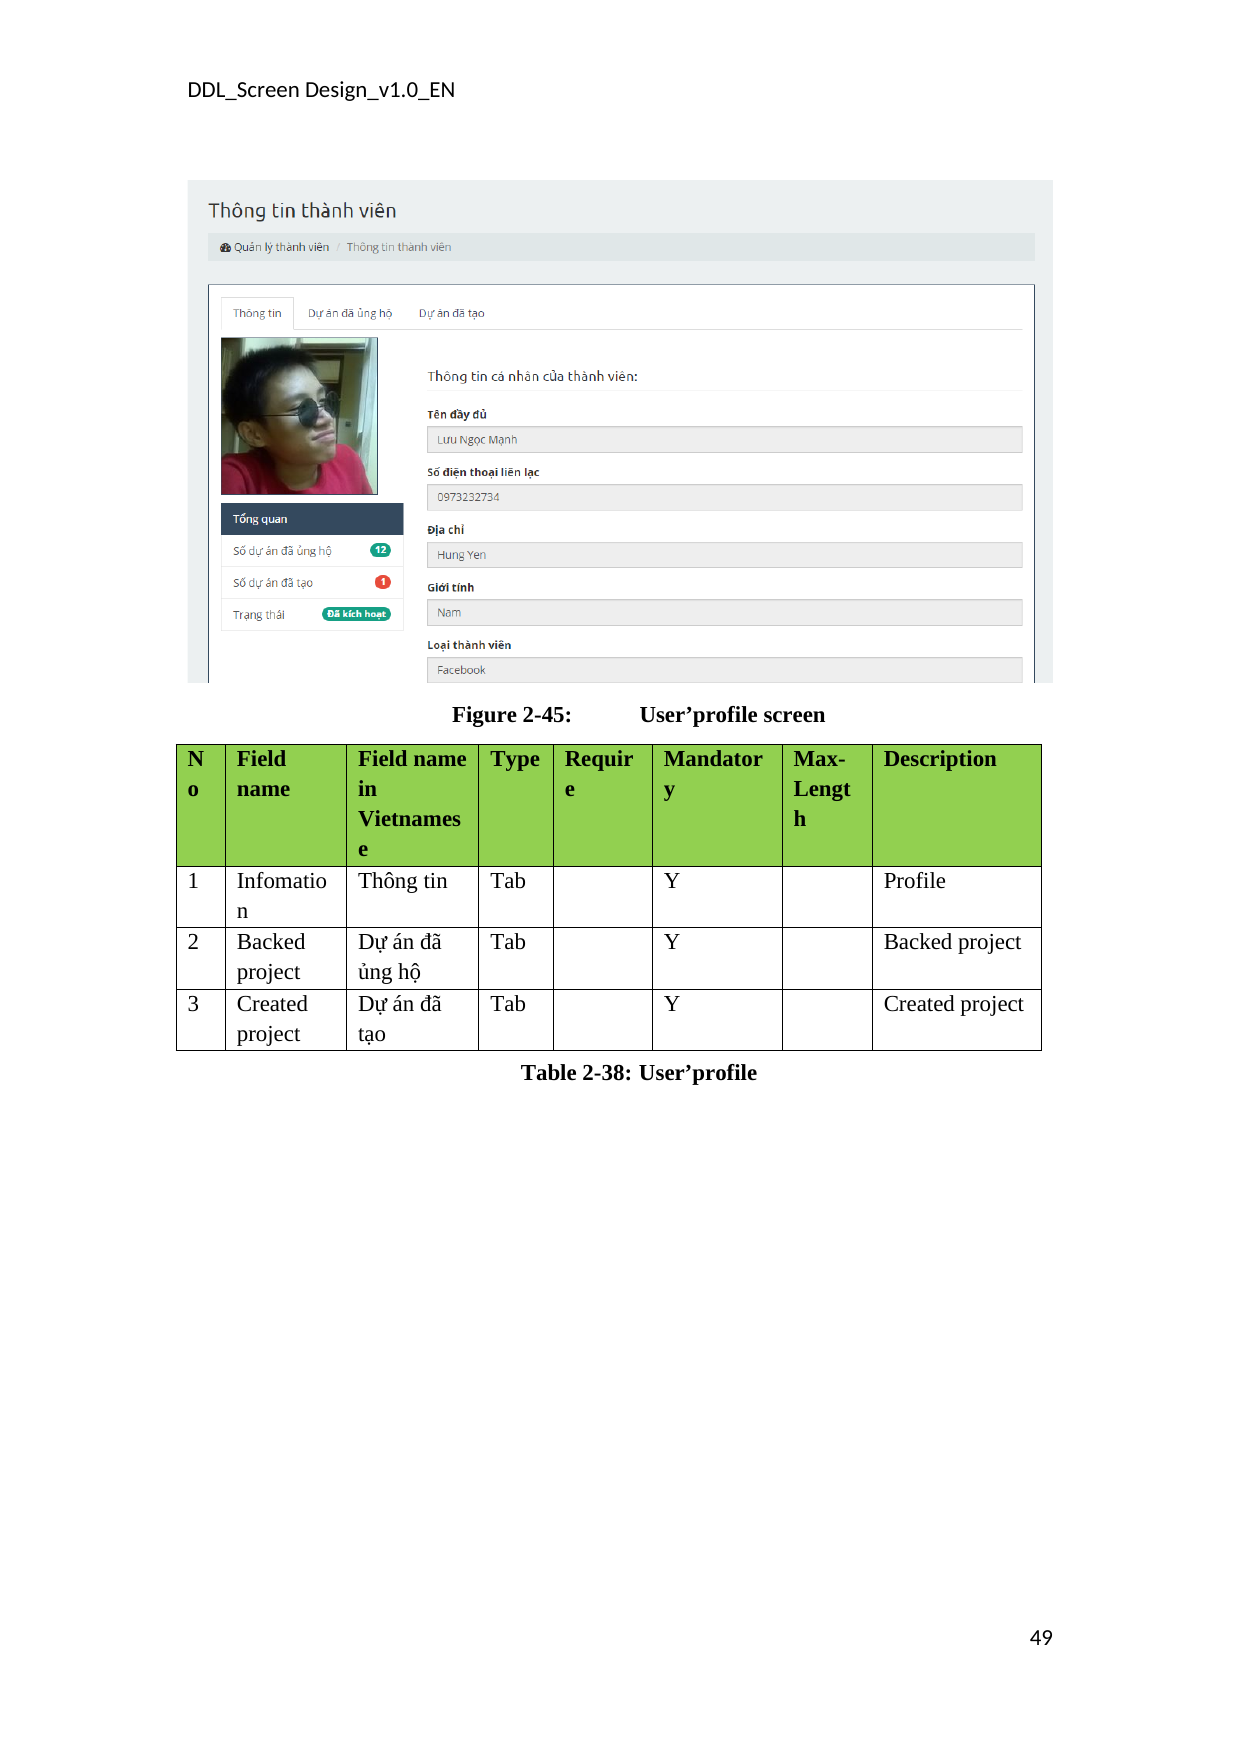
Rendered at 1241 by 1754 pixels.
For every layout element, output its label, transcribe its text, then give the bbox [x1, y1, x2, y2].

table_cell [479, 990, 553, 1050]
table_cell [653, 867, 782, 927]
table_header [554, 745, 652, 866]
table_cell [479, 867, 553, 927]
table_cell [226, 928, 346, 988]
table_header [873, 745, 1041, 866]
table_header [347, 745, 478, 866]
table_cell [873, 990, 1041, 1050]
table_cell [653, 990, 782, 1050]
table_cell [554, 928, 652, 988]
text User’profile [225, 1059, 1053, 1086]
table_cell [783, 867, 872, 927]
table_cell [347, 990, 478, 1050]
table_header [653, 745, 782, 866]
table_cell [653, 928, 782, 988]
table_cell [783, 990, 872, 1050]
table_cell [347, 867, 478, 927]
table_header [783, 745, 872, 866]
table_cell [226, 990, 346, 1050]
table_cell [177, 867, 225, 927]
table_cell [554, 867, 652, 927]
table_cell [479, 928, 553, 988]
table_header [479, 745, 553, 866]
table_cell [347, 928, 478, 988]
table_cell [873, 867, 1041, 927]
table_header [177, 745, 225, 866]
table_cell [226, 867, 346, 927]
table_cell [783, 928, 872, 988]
picture [187, 180, 1053, 683]
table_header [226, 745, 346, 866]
text User’profile screen [225, 701, 1053, 727]
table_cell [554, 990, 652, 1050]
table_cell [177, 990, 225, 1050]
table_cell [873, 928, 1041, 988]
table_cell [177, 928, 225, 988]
